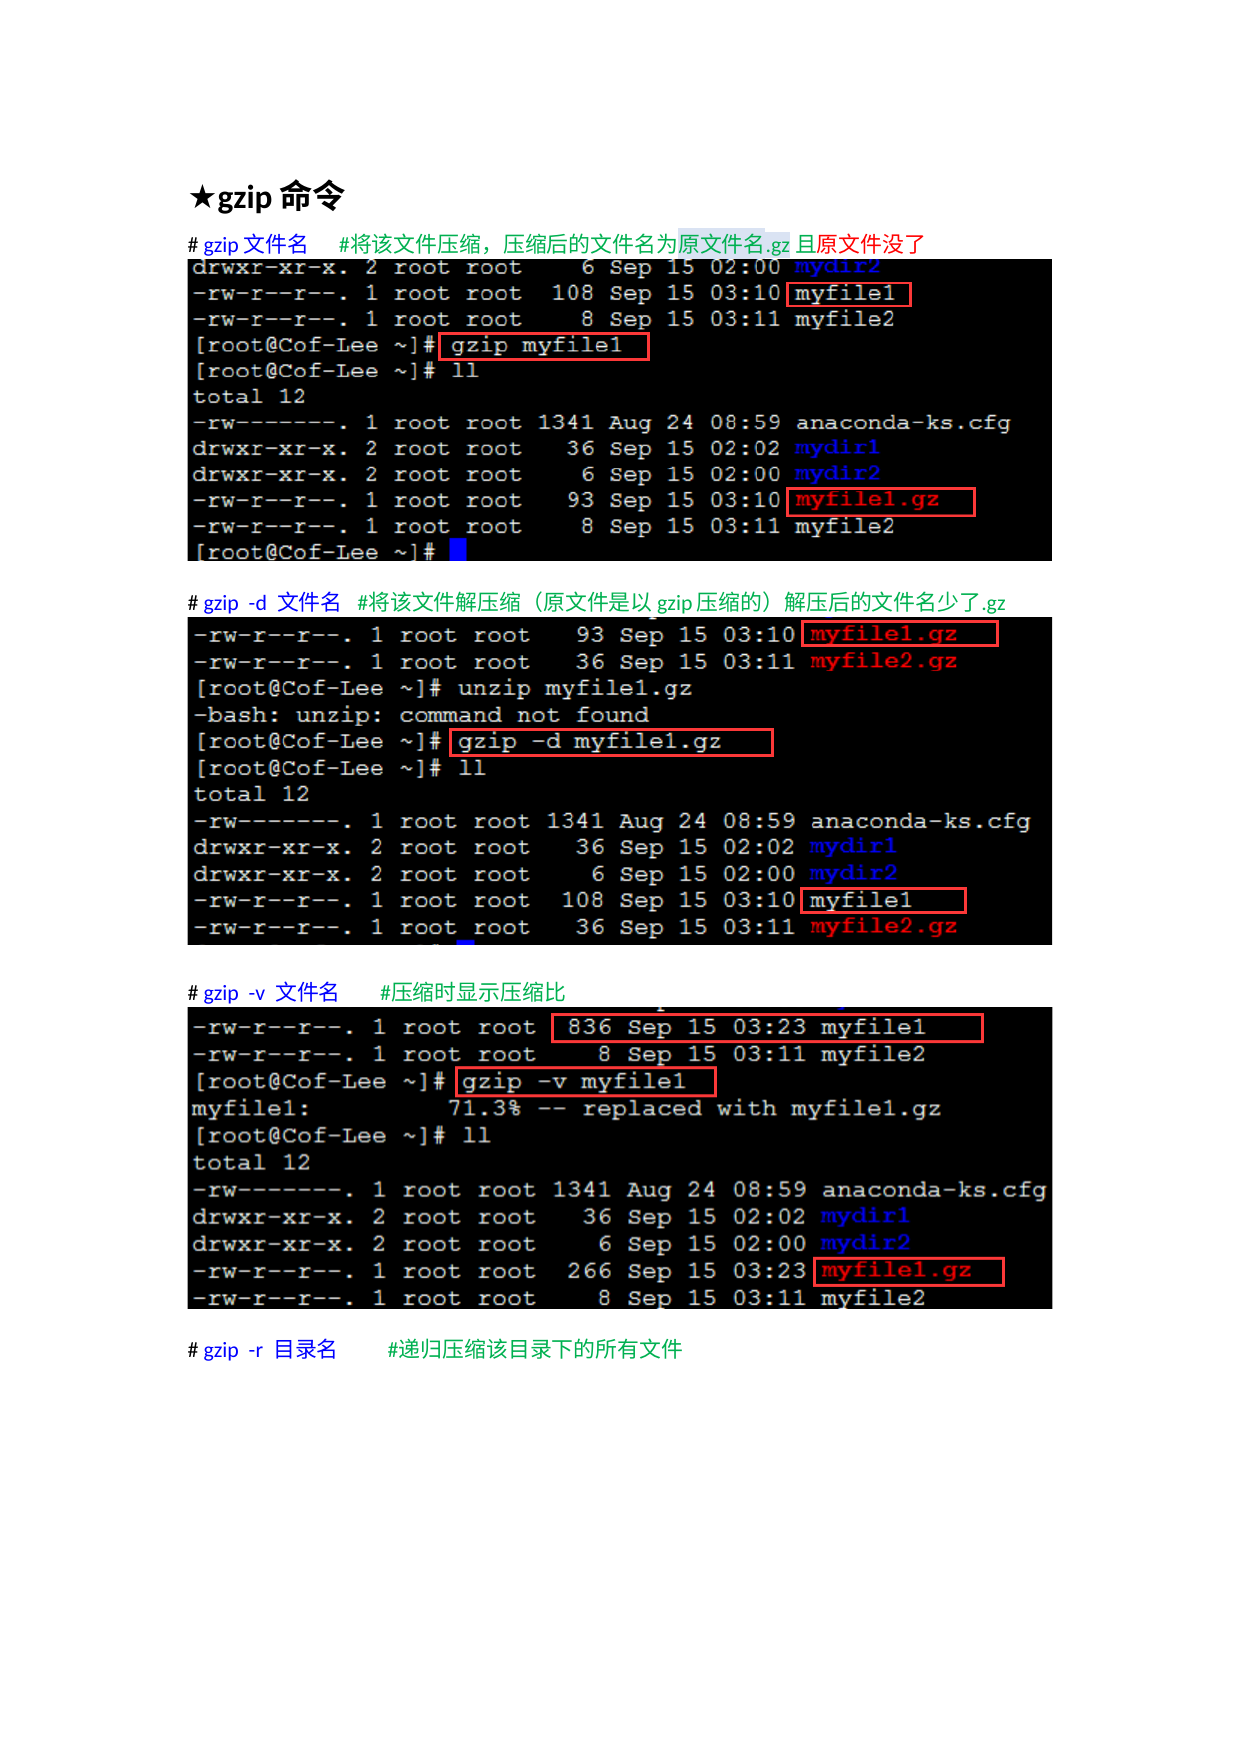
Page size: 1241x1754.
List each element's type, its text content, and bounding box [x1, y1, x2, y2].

picture [187, 1007, 1053, 1309]
picture [187, 617, 1053, 945]
text # gzip -d 文件名 #将该文件解压缩（原文件是以gzip压缩的）解压后的文件名少了.gz [187, 584, 1053, 617]
picture [187, 259, 1052, 561]
text # gzip -r 目录名 #递归压缩该目录下的所有文件 [187, 1332, 1053, 1364]
text ★gzip命令 [187, 162, 1053, 227]
text # gzip -v 文件名 #压缩时显示压缩比 [187, 974, 1053, 1007]
text # gzip 文件名 #将该文件压缩，压缩后的文件名为原文件名.gz 且原文件没了 [187, 227, 1053, 259]
